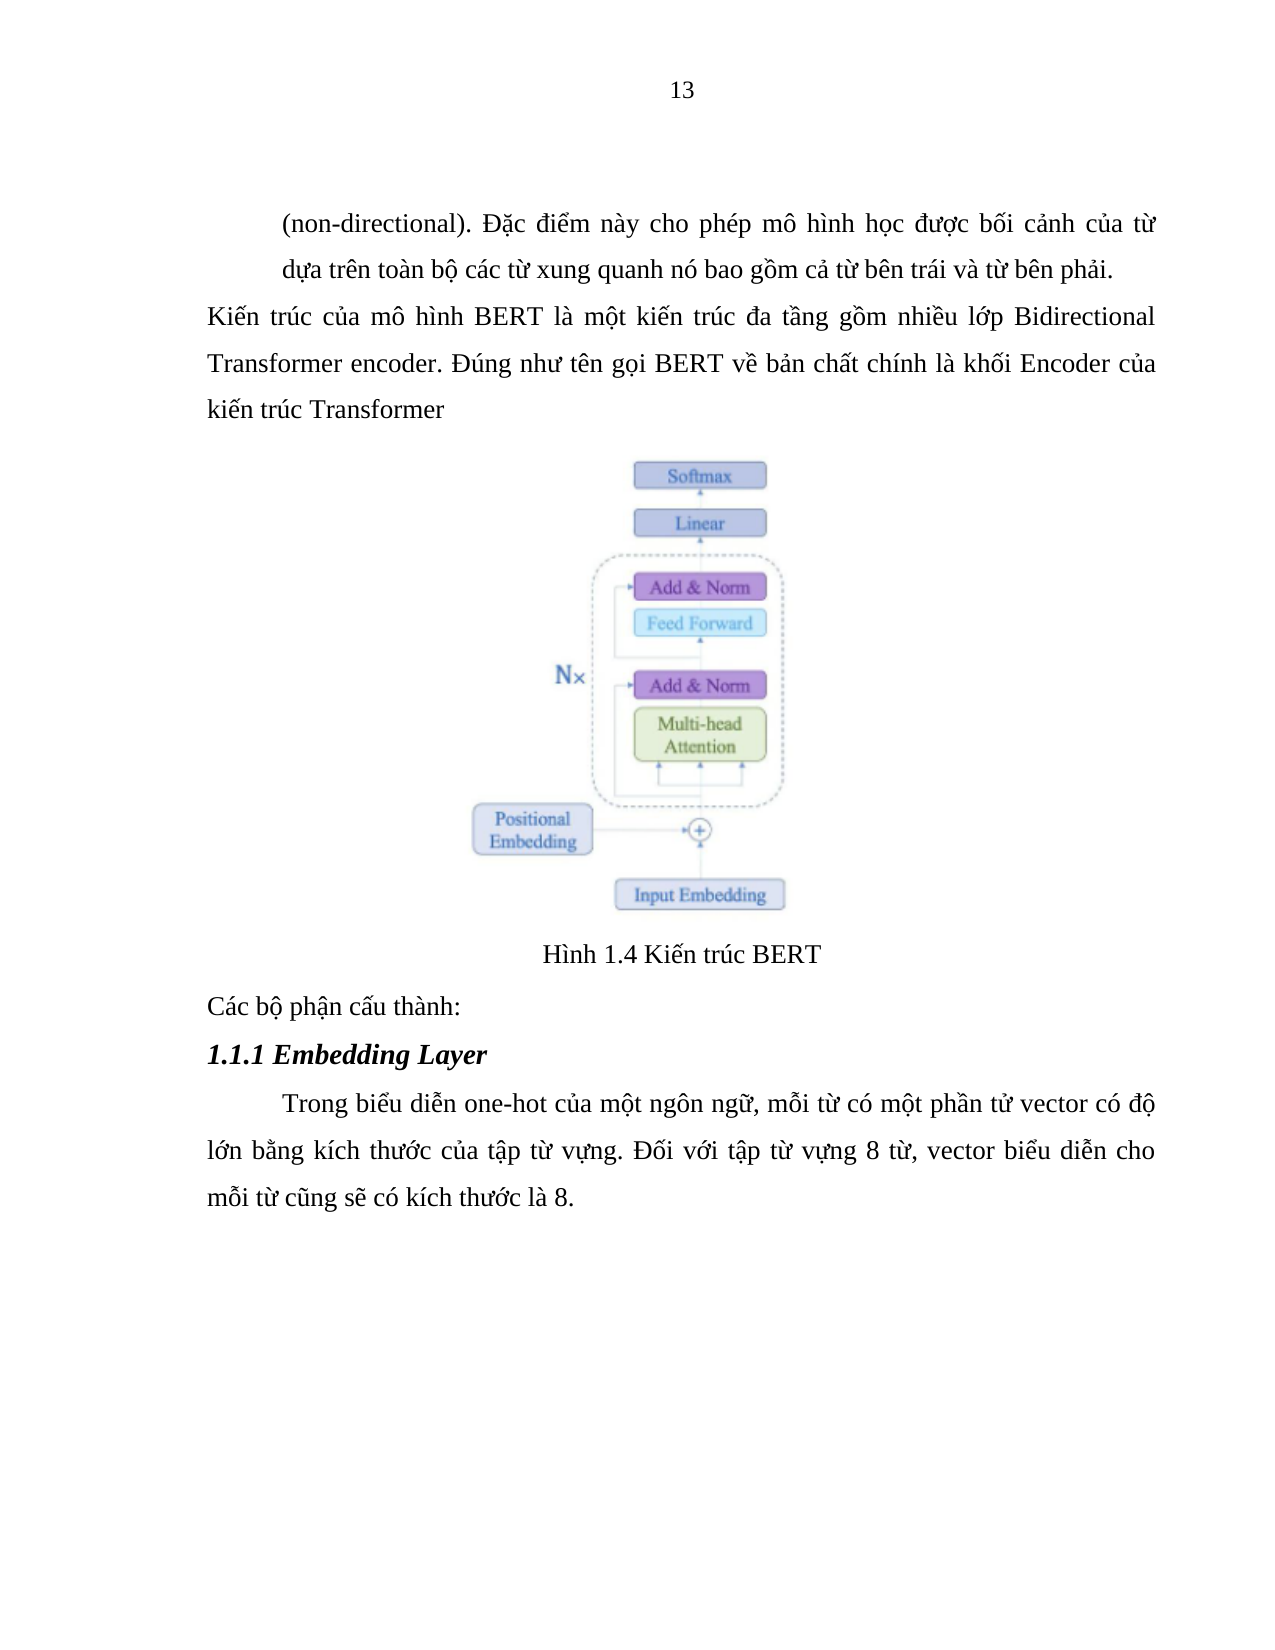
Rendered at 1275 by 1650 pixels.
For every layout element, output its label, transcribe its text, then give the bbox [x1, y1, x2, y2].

text Hình 1.4 Kiến trúc BERT [207, 938, 1157, 969]
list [244, 207, 1157, 284]
text Trong biểu diễn one-hot của một ngôn ngữ, mỗi từ có một phần tử vector có độ lớn bằng kích thước của tập từ vựng. Đối với tập từ vựng 8 từ, vector biểu diễn cho mỗi từ cũng sẽ có kích thước là 8. [207, 1087, 1157, 1212]
picture [420, 440, 944, 923]
subtitle Embedding Layer [207, 1037, 1157, 1071]
text Kiến trúc của mô hình BERT là một kiến trúc đa tầng gồm nhiều lớp Bidirectional Transformer encoder. Đúng như tên gọi BERT về bản chất chính là khối Encoder của kiến trúc Transformer [207, 300, 1157, 424]
text Các bộ phận cấu thành: [207, 990, 1157, 1022]
